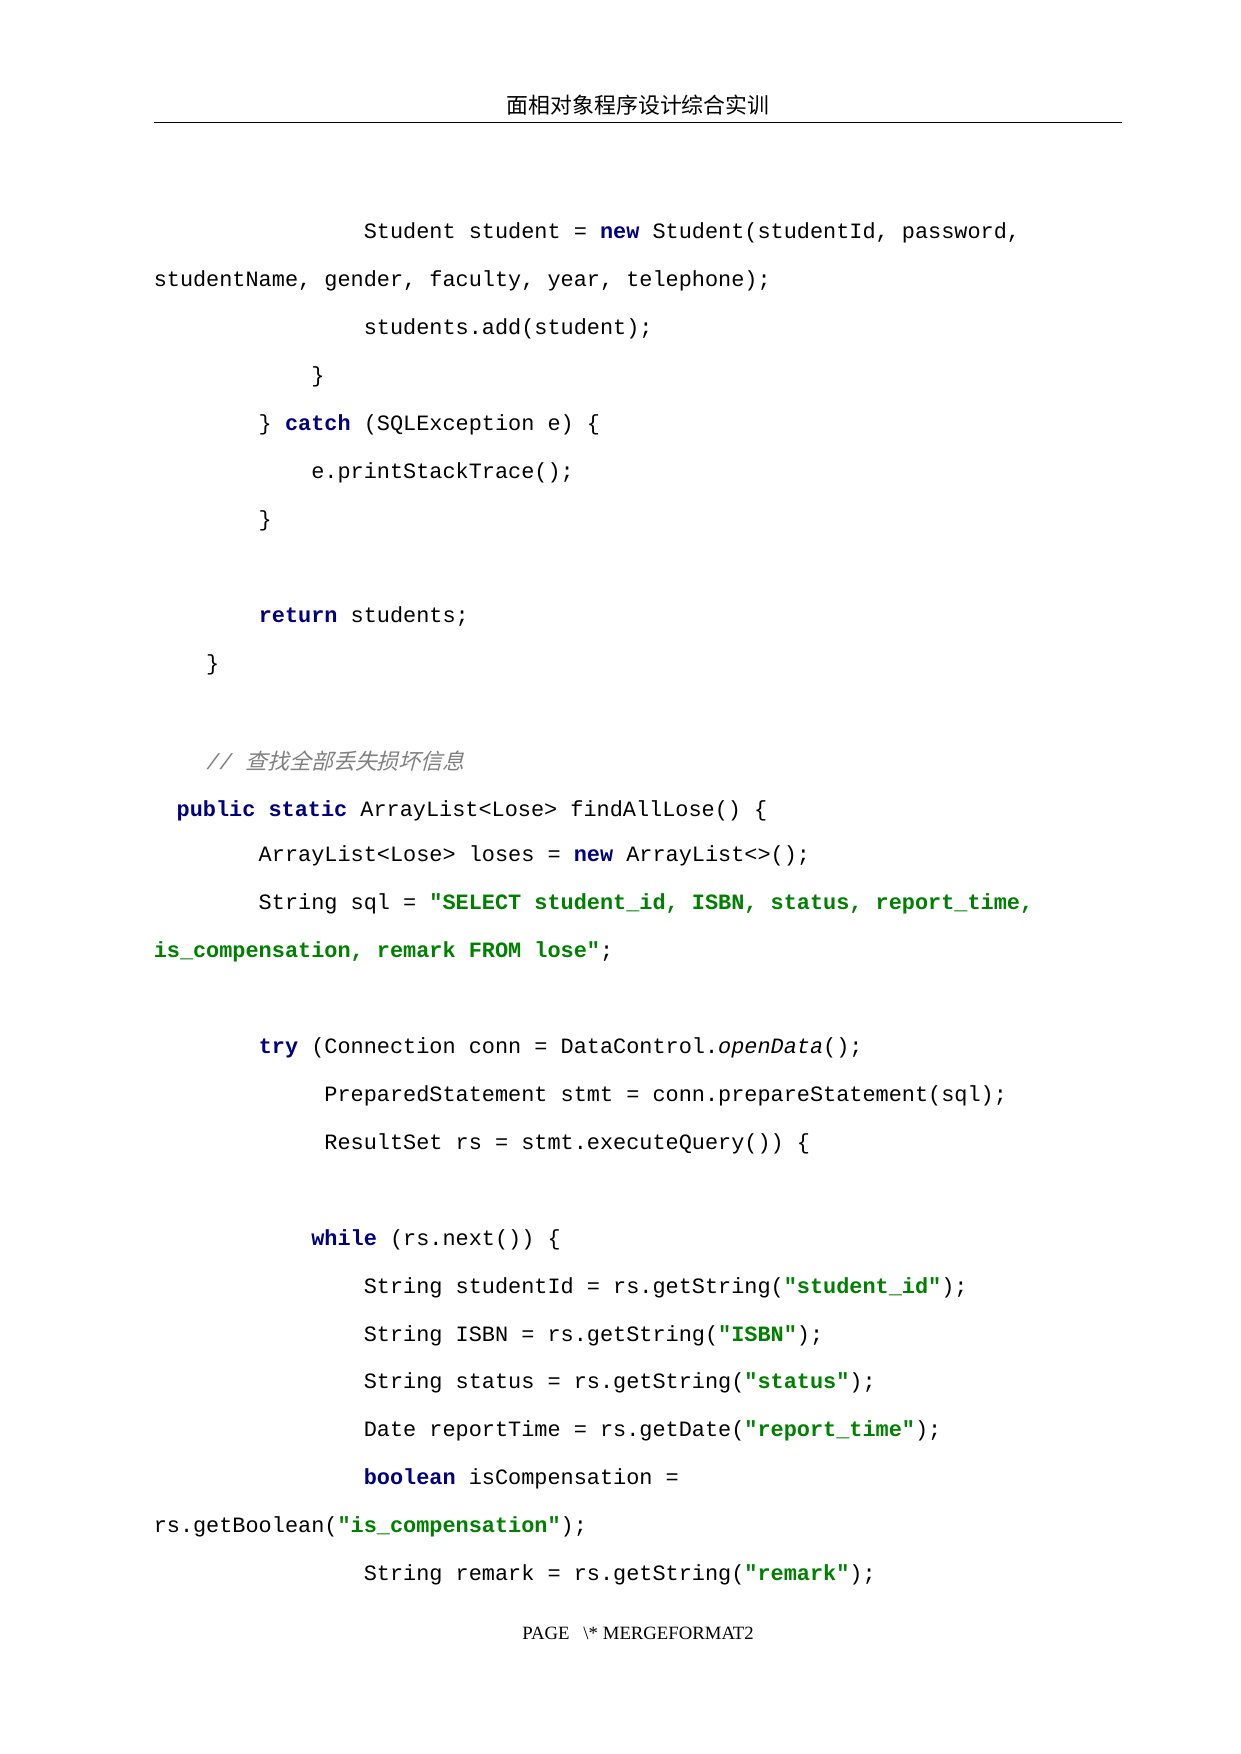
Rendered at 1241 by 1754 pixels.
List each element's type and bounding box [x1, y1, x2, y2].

text [153, 161, 1122, 1599]
